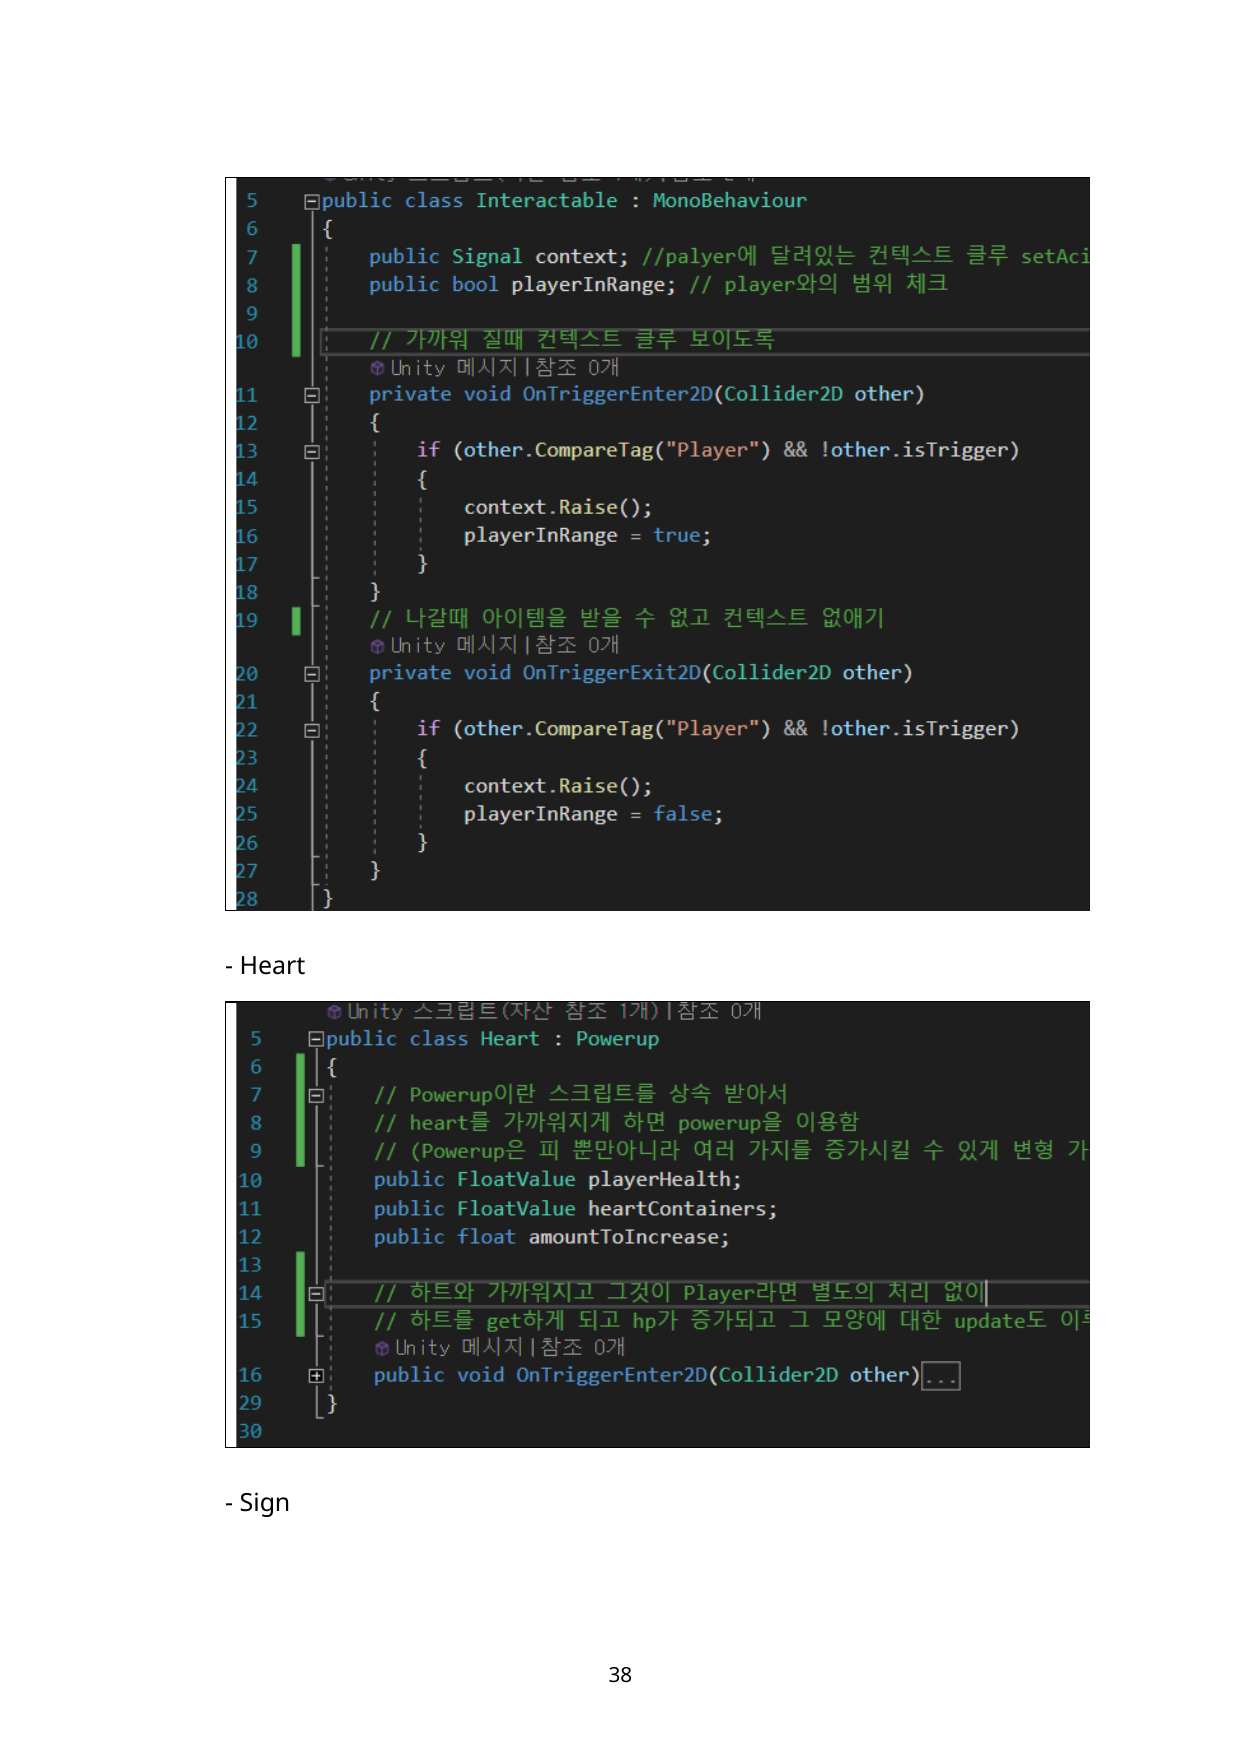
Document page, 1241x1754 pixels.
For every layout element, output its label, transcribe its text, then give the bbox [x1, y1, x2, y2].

picture [236, 1002, 1090, 1447]
table_header [226, 1003, 236, 1447]
picture [236, 178, 1090, 911]
list - Sign [225, 1448, 1090, 1519]
table_header [226, 178, 236, 910]
list - Heart [225, 911, 1090, 982]
